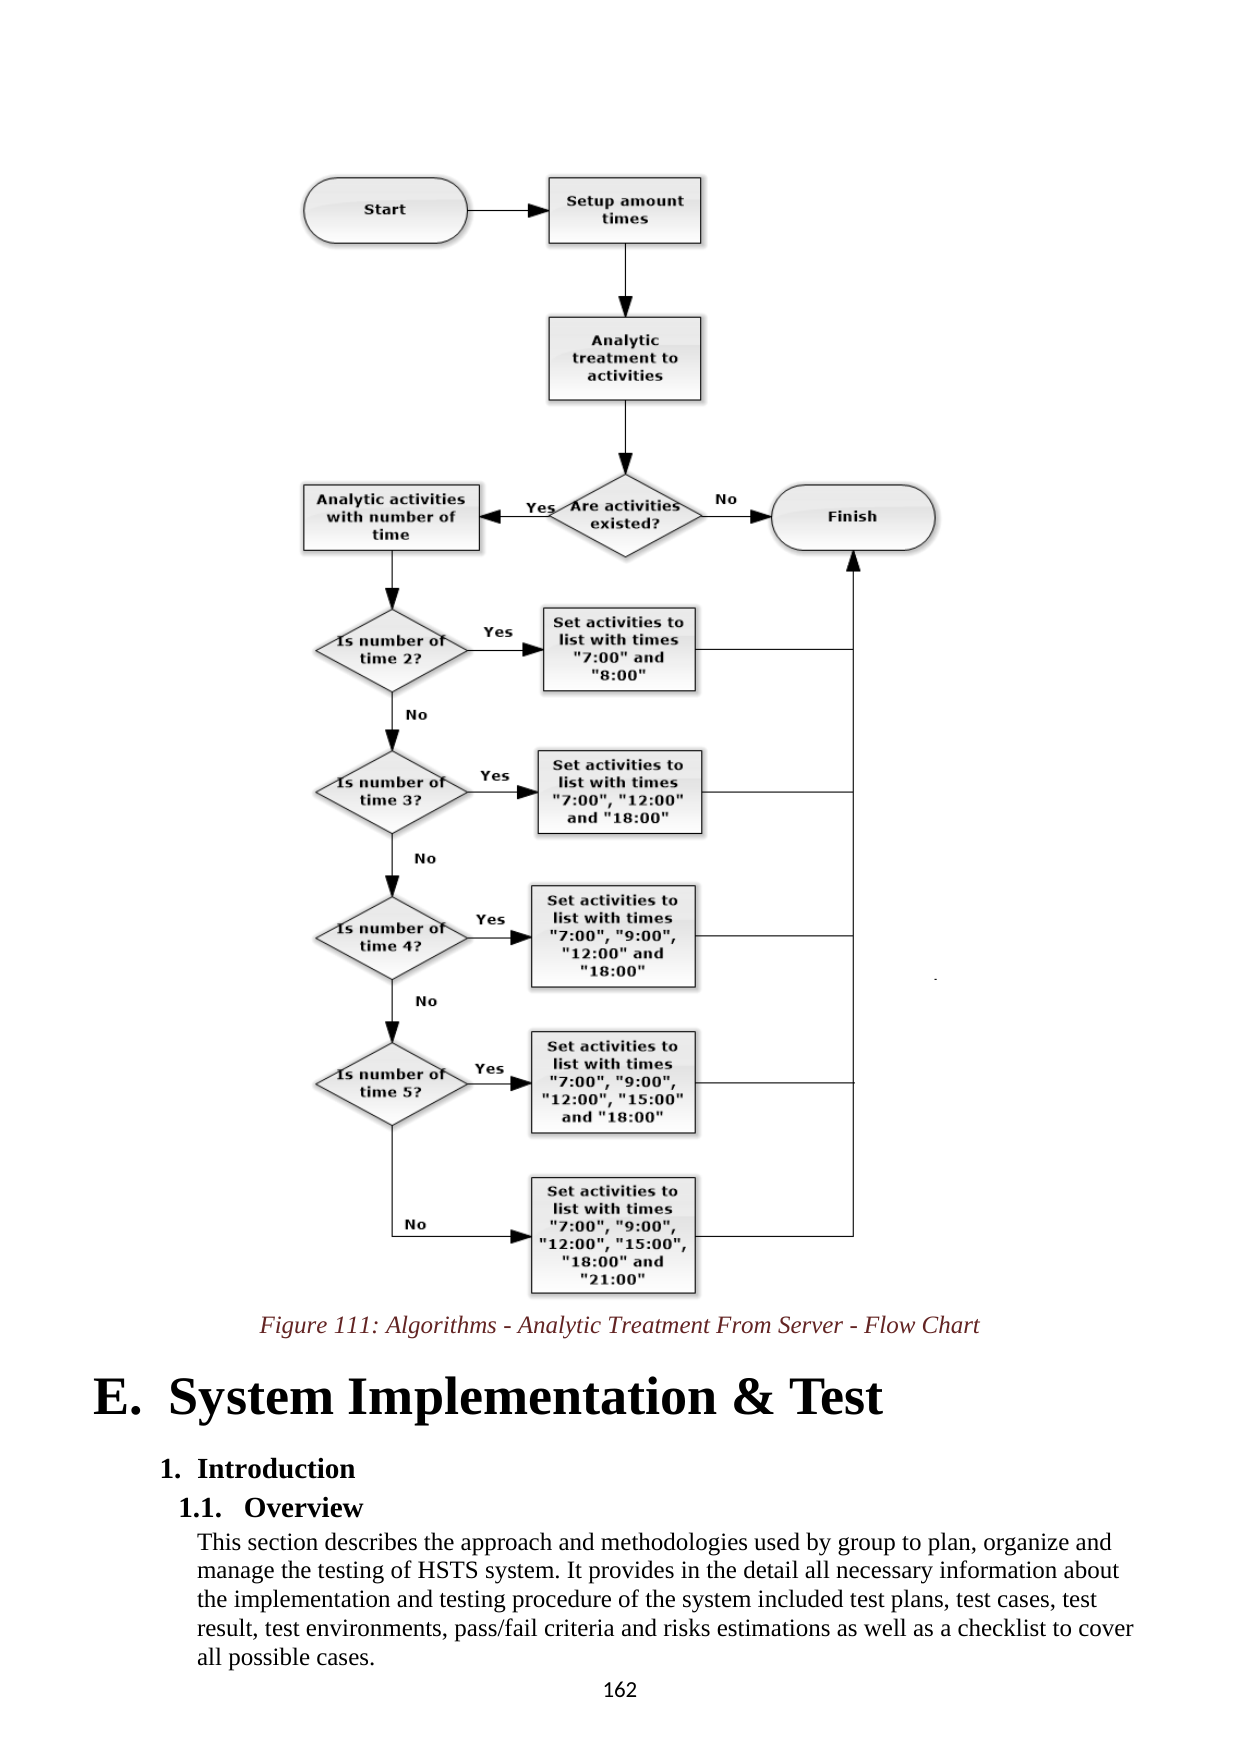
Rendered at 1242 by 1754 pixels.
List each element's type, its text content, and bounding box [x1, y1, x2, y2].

subtitle Introduction [159, 1451, 1146, 1484]
text This section describes the approach and methodologies used by group to plan, organize and manage the testing of HSTS system. It provides in the detail all necessary information about the implementation and testing procedure of the system included test plans, test cases, test result, test environments, pass/fail criteria and risks estimations as well as a checklist to cover all possible cases. [197, 1527, 1146, 1671]
subtitle Overview [169, 1491, 1146, 1524]
text Figure 111: Algorithms - Analytic Treatment From Server - Flow Chart [94, 1310, 1146, 1338]
subtitle System Implementation & Test [94, 1363, 1146, 1426]
picture [287, 162, 952, 1310]
